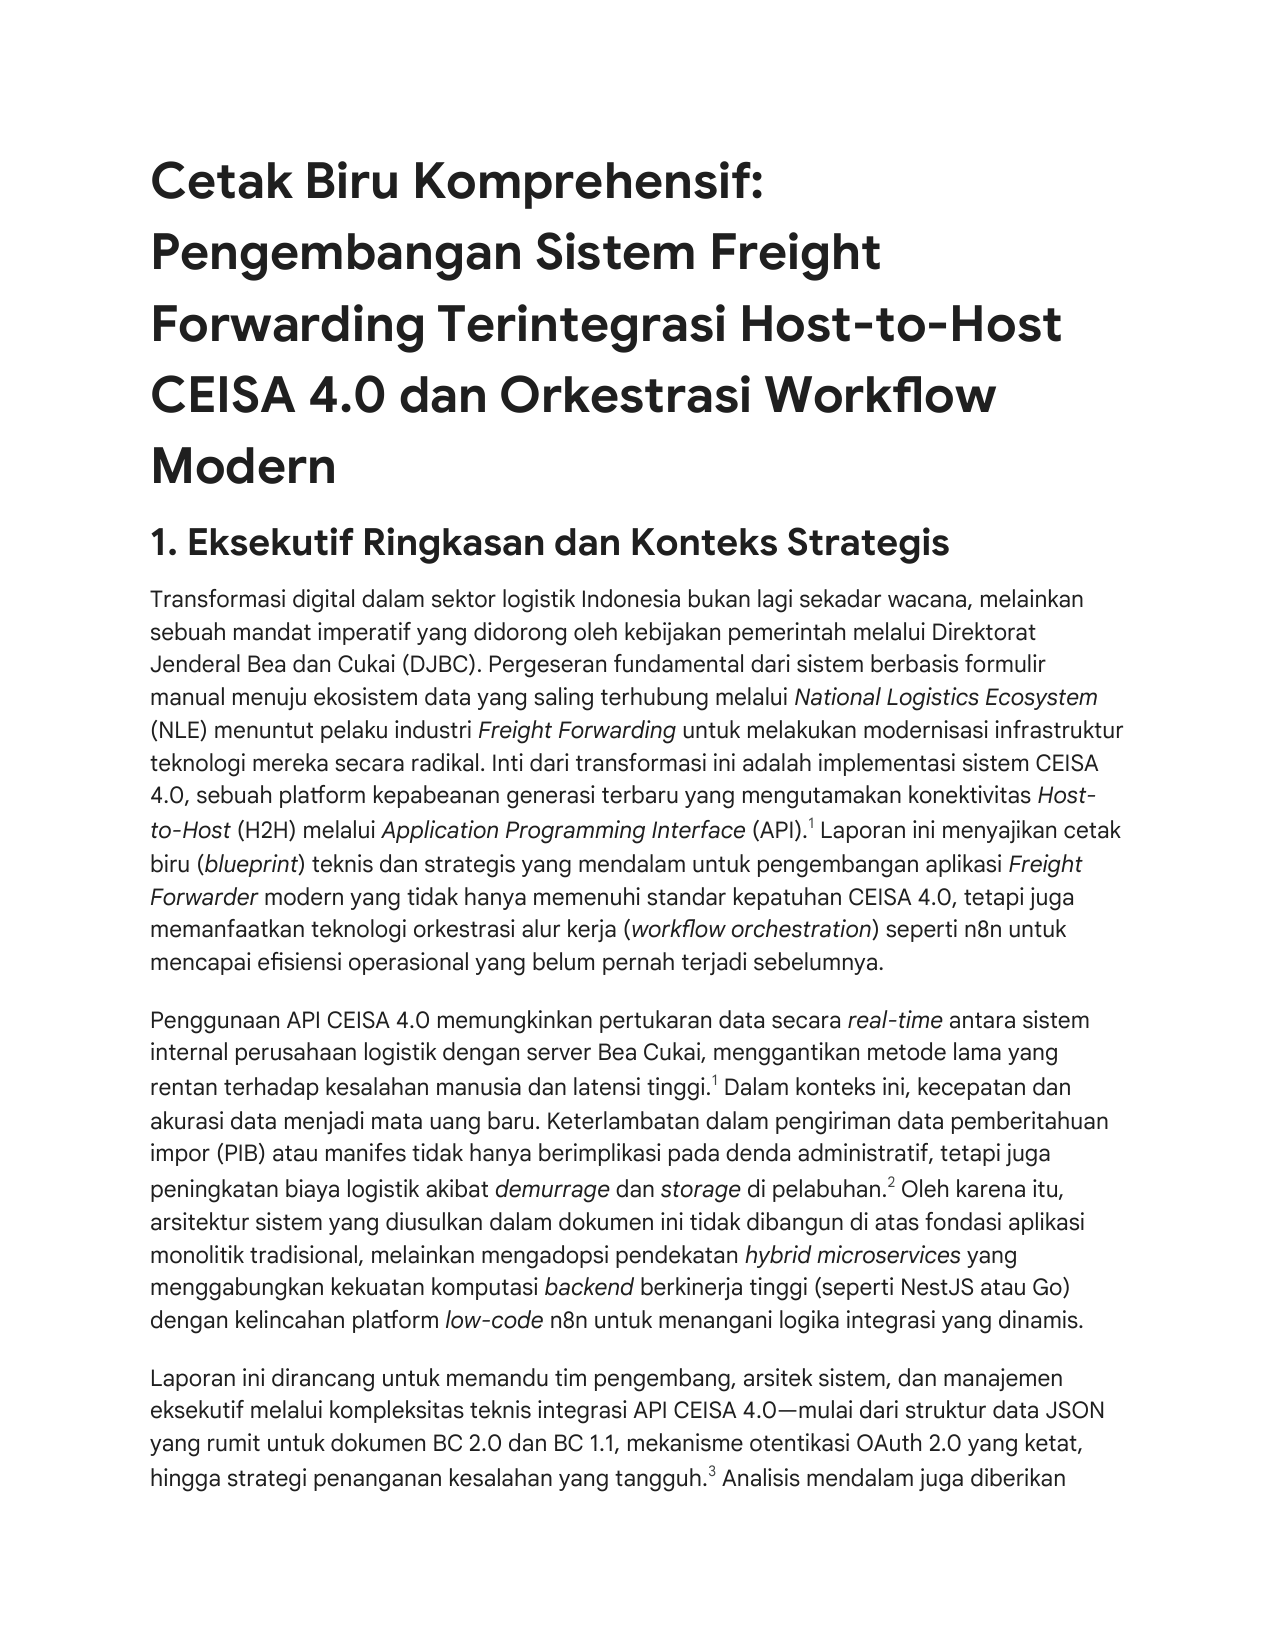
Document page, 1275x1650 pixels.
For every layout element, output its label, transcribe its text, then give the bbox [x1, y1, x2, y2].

text Penggunaan API CEISA 4.0 memungkinkan pertukaran data secara real-time antara sistem internal perusahaan logistik dengan server Bea Cukai, menggantikan metode lama yang rentan terhadap kesalahan manusia dan latensi tinggi.1 Dalam konteks ini, kecepatan dan akurasi data menjadi mata uang baru. Keterlambatan dalam pengiriman data pemberitahuan impor (PIB) atau manifes tidak hanya berimplikasi pada denda administratif, tetapi juga peningkatan biaya logistik akibat demurrage dan storage di pelabuhan.2 Oleh karena itu, arsitektur sistem yang diusulkan dalam dokumen ini tidak dibangun di atas fondasi aplikasi monolitik tradisional, melainkan mengadopsi pendekatan hybrid microservices yang menggabungkan kekuatan komputasi backend berkinerja tinggi (seperti NestJS atau Go) dengan kelincahan platform low-code n8n untuk menangani logika integrasi yang dinamis. [150, 1006, 1125, 1335]
subtitle Cetak Biru Komprehensif: Pengembangan Sistem Freight Forwarding Terintegrasi Host-to-Host CEISA 4.0 dan Orkestrasi Workflow Modern [150, 150, 1125, 498]
subtitle 1. Eksekutif Ringkasan dan Konteks Strategis [150, 519, 1125, 566]
text Transformasi digital dalam sektor logistik Indonesia bukan lagi sekadar wacana, melainkan sebuah mandat imperatif yang didorong oleh kebijakan pemerintah melalui Direktorat Jenderal Bea dan Cukai (DJBC). Pergeseran fundamental dari sistem berbasis formulir manual menuju ekosistem data yang saling terhubung melalui National Logistics Ecosystem (NLE) menuntut pelaku industri Freight Forwarding untuk melakukan modernisasi infrastruktur teknologi mereka secara radikal. Inti dari transformasi ini adalah implementasi sistem CEISA 4.0, sebuah platform kepabeanan generasi terbaru yang mengutamakan konektivitas Host-to-Host (H2H) melalui Application Programming Interface (API).1 Laporan ini menyajikan cetak biru (blueprint) teknis dan strategis yang mendalam untuk pengembangan aplikasi Freight Forwarder modern yang tidak hanya memenuhi standar kepatuhan CEISA 4.0, tetapi juga memanfaatkan teknologi orkestrasi alur kerja (workflow orchestration) seperti n8n untuk mencapai efisiensi operasional yang belum pernah terjadi sebelumnya. [150, 585, 1125, 977]
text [150, 1364, 1125, 1494]
